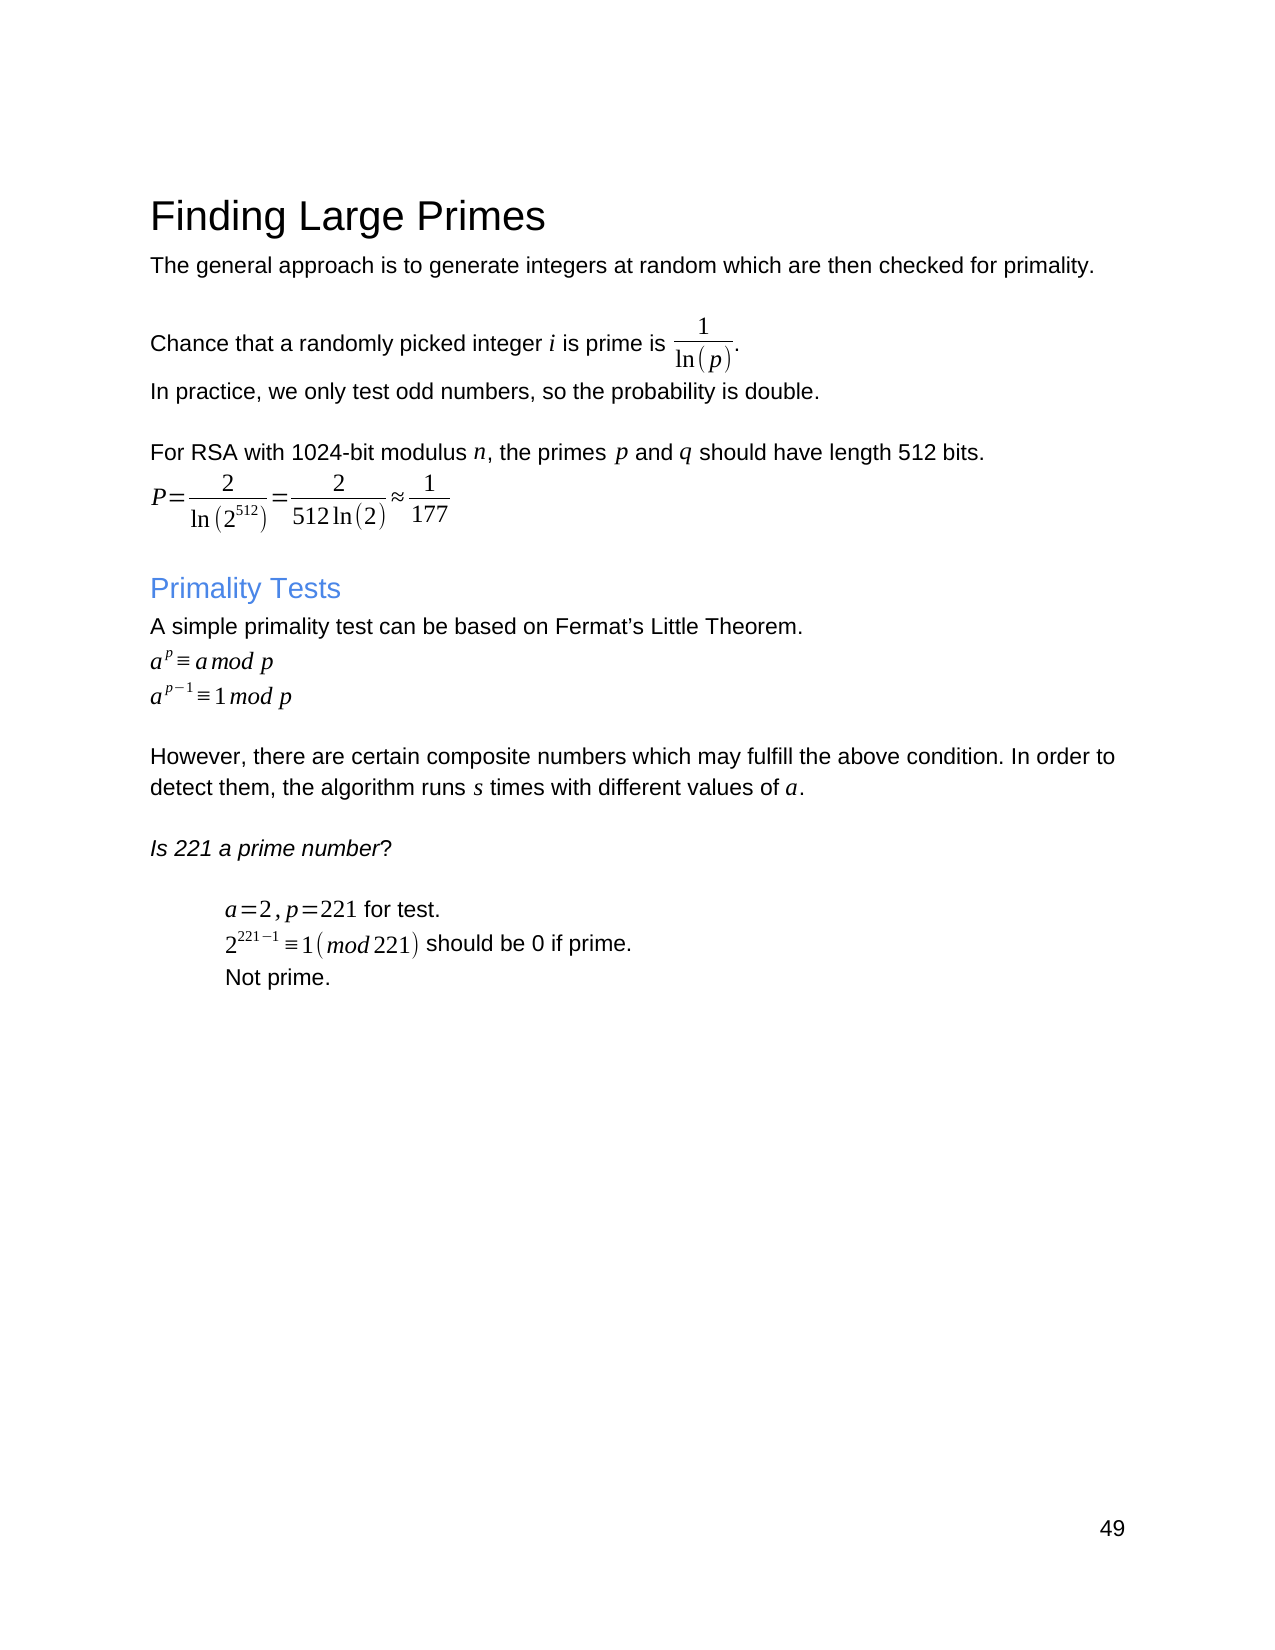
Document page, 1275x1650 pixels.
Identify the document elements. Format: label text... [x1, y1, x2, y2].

text should be 0 if prime. [225, 927, 1125, 960]
text A simple primality test can be based on Fermat’s Little Theorem. [150, 613, 1125, 639]
text Chance that a randomly picked integer is prime is . [150, 312, 1125, 374]
text In practice, we only test odd numbers, so the probability is double. [150, 378, 1125, 404]
text The general approach is to generate integers at random which are then checked for primality. [150, 252, 1125, 278]
text For RSA with 1024-bit modulus , the primes and should have length 512 bits. [150, 438, 1125, 466]
subtitle Finding Large Primes [150, 192, 1125, 239]
text However, there are certain composite numbers which may fulfill the above condition. In order to detect them, the algorithm runs times with different values of . [150, 743, 1125, 801]
subtitle Primality Tests [150, 571, 1125, 604]
text for test. [225, 896, 1125, 923]
text Is 221 a prime number? [150, 835, 1125, 861]
text Not prime. [225, 964, 1125, 990]
